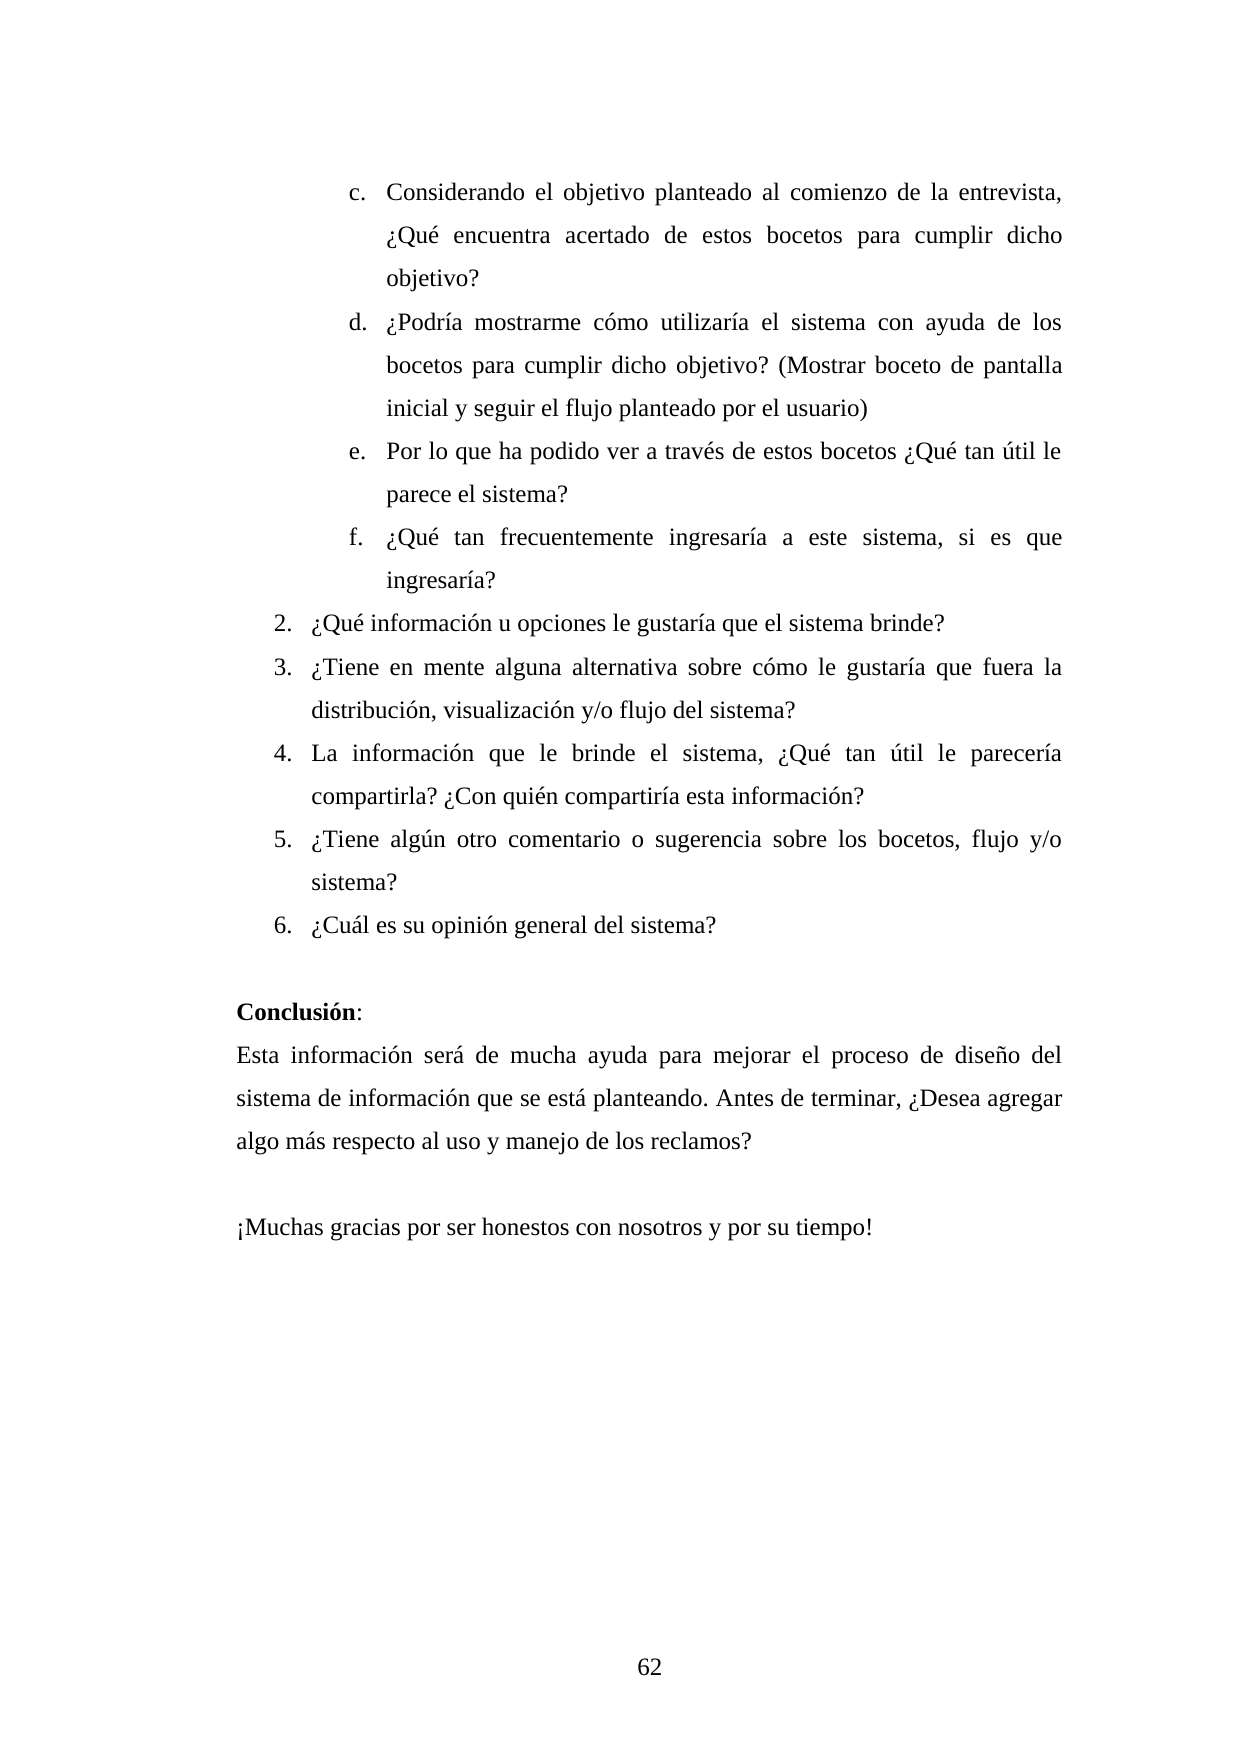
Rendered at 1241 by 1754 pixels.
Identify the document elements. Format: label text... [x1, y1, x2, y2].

list ¿Qué información u opciones le gustaría que el sistema brinde? [274, 608, 1063, 637]
list ¿Tiene algún otro comentario o sugerencia sobre los bocetos, flujo y/o sistema? [274, 824, 1063, 896]
list ¿Tiene en mente alguna alternativa sobre cómo le gustaría que fuera la distribución, visualización y/o flujo del sistema? [274, 652, 1063, 723]
list ¿Podría mostrarme cómo utilizaría el sistema con ayuda de los bocetos para cumplir dicho objetivo? (Mostrar boceto de pantalla inicial y seguir el flujo planteado por el usuario) [349, 307, 1063, 422]
text Conclusión: [236, 997, 1063, 1025]
list La información que le brinde el sistema, ¿Qué tan útil le parecería compartirla? ¿Con quién compartiría esta información? [274, 738, 1063, 810]
list Por lo que ha podido ver a través de estos bocetos ¿Qué tan útil le parece el sistema? [349, 436, 1063, 508]
text ¡Muchas gracias por ser honestos con nosotros y por su tiempo! [236, 1212, 1063, 1241]
list ¿Qué tan frecuentemente ingresaría a este sistema, si es que ingresaría? [349, 522, 1063, 594]
text Esta información será de mucha ayuda para mejorar el proceso de diseño del sistema de información que se está planteando. Antes de terminar, ¿Desea agregar algo más respecto al uso y manejo de los reclamos? [236, 1040, 1063, 1155]
list ¿Cuál es su opinión general del sistema? [274, 910, 1063, 939]
list Considerando el objetivo planteado al comienzo de la entrevista, ¿Qué encuentra acertado de estos bocetos para cumplir dicho objetivo? [349, 177, 1063, 292]
